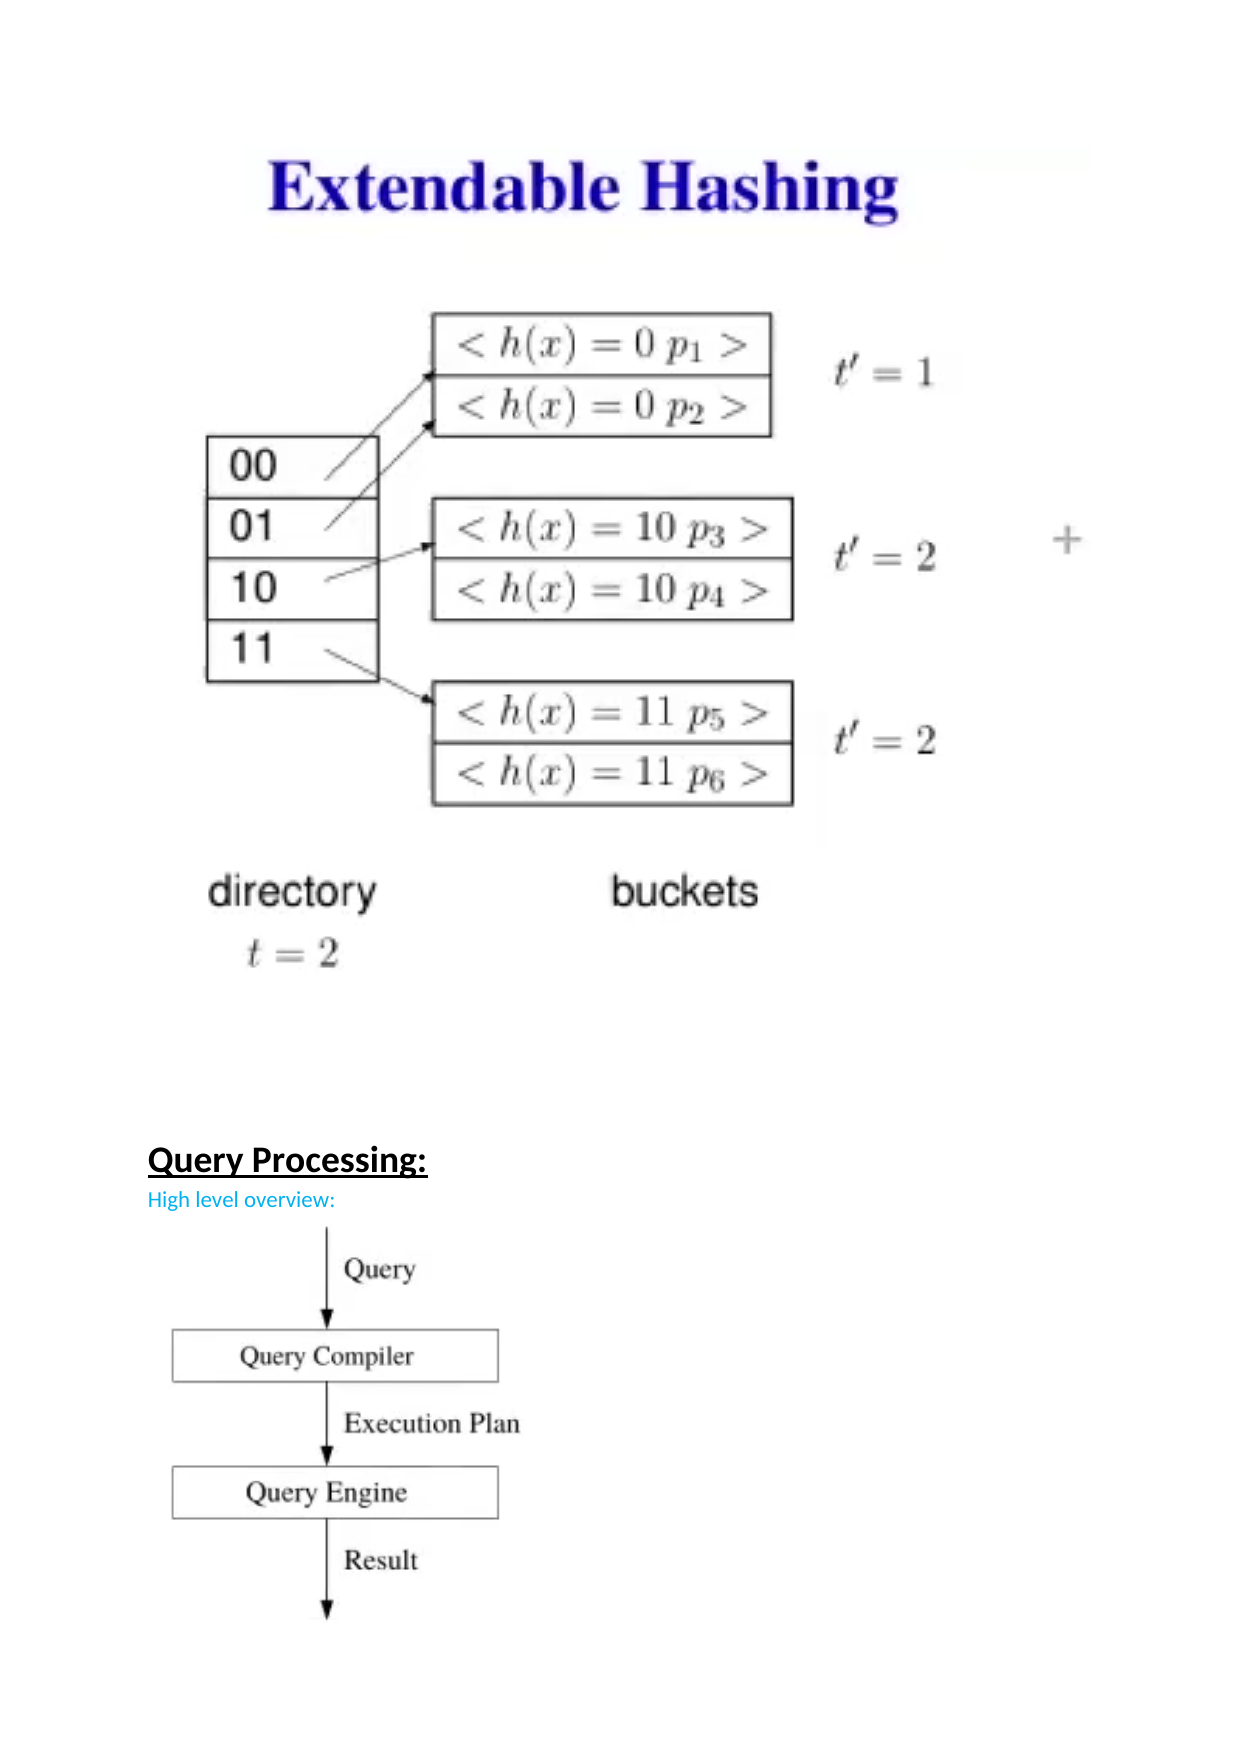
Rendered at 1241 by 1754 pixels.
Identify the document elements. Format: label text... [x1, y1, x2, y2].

picture [147, 1215, 550, 1634]
picture [147, 147, 1093, 983]
text High level overview: [148, 1186, 1093, 1214]
text Query Processing: [148, 1136, 1093, 1182]
